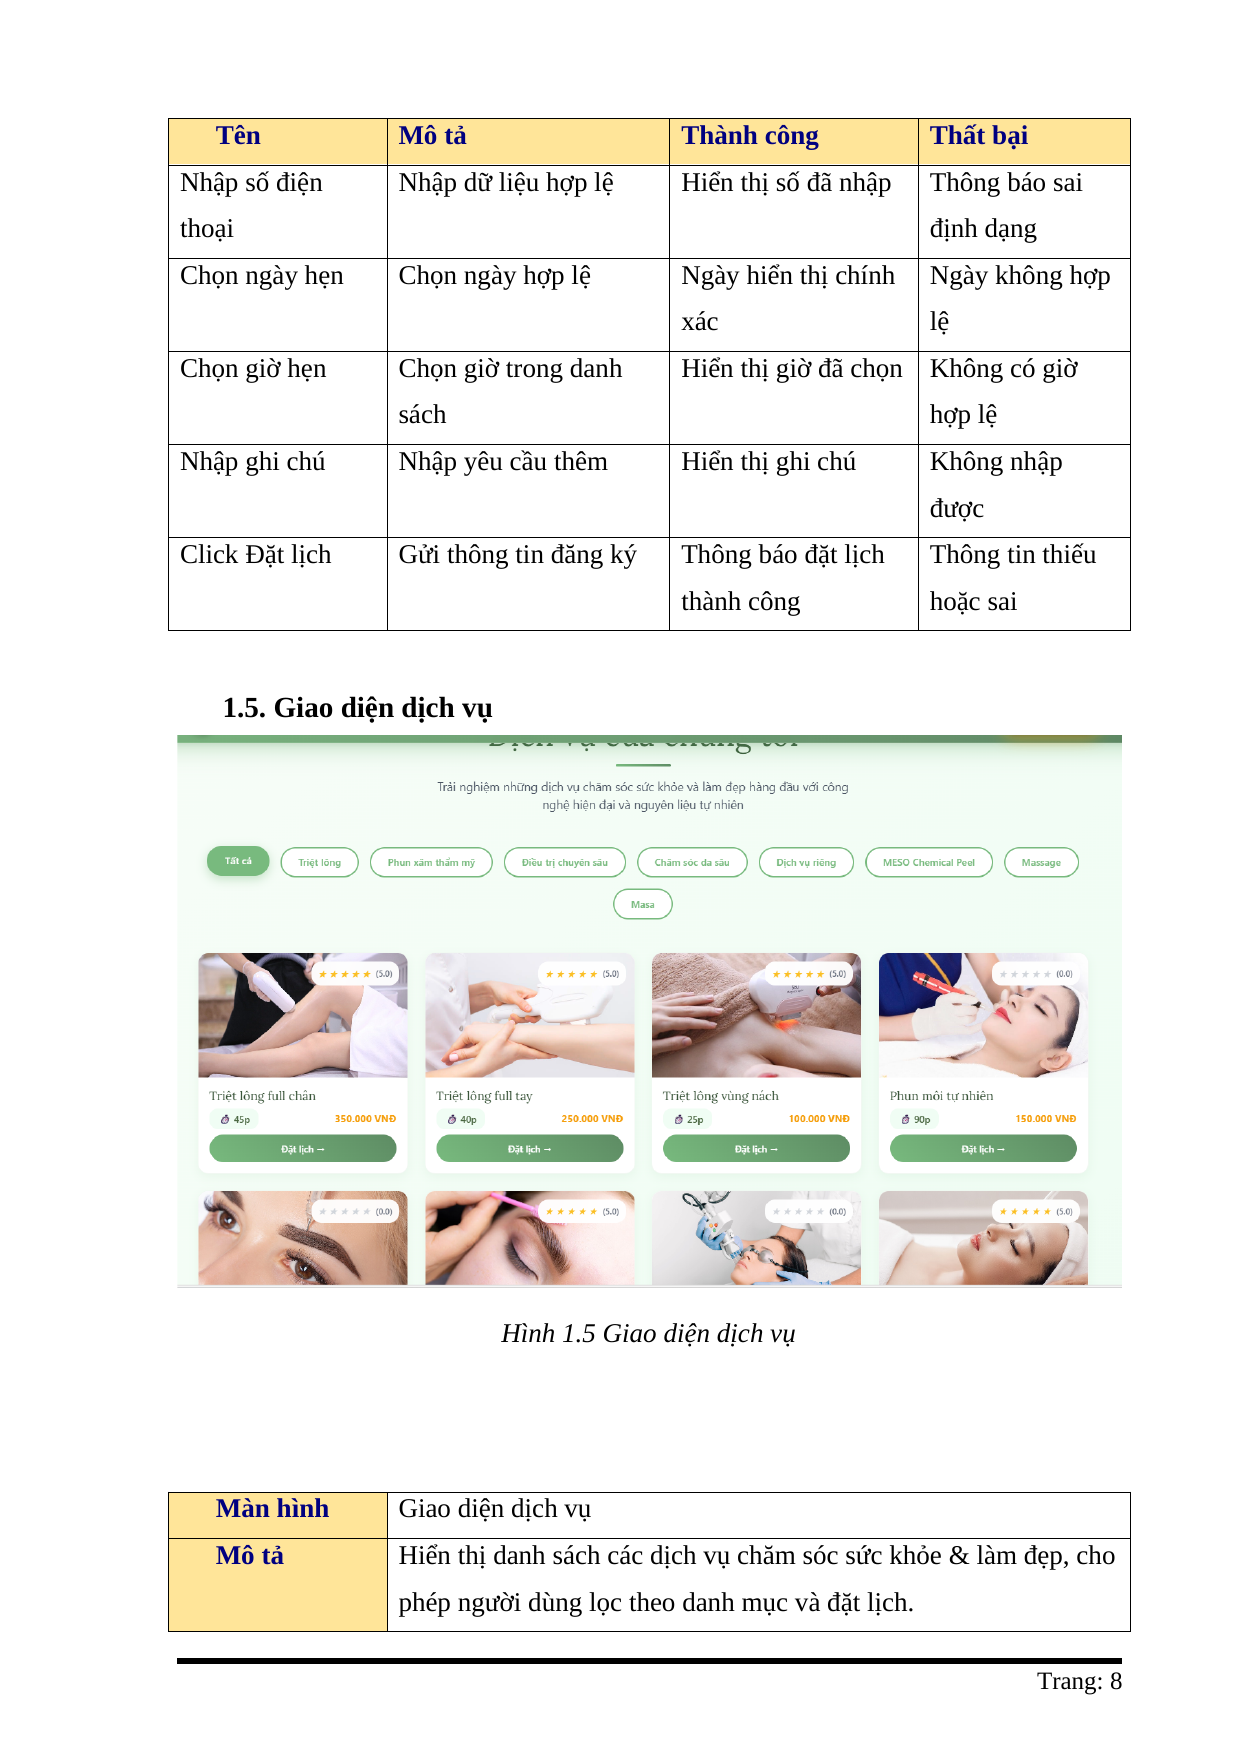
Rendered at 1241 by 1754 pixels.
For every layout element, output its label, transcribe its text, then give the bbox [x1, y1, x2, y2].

table_cell Gửi thông tin đăng ký [388, 538, 669, 630]
table_header Giao diện dịch vụ [388, 1493, 1130, 1538]
table_cell Hiển thị ghi chú [670, 445, 918, 537]
table_cell Hiển thị danh sách các dịch vụ chăm sóc sức khỏe & làm đẹp, cho phép người dùng lọc theo danh mục và đặt lịch. [388, 1539, 1130, 1631]
table_cell Thông báo đặt lịch thành công [670, 538, 918, 630]
table_cell Chọn ngày hẹn [169, 259, 387, 351]
table_cell Không nhập được [919, 445, 1130, 537]
table_cell Không có giờ hợp lệ [919, 352, 1130, 444]
table_cell Nhập dữ liệu hợp lệ [388, 166, 669, 258]
table_cell Thành công [670, 119, 918, 164]
table_cell Click Đặt lịch [169, 538, 387, 630]
table_cell Hiển thị giờ đã chọn [670, 352, 918, 444]
table_cell Ngày không hợp lệ [919, 259, 1130, 351]
table_cell Chọn giờ hẹn [169, 352, 387, 444]
table_cell Chọn giờ trong danh sách [388, 352, 669, 444]
table_cell Nhập yêu cầu thêm [388, 445, 669, 537]
table_header Màn hình [169, 1493, 387, 1538]
table_cell Ngày hiển thị chính xác [670, 259, 918, 351]
table_cell Mô tả [169, 1539, 387, 1631]
table_cell Chọn ngày hợp lệ [388, 259, 669, 351]
table_cell Thất bại [919, 119, 1130, 164]
table_cell Nhập ghi chú [169, 445, 387, 537]
text Hình 1.5 Giao diện dịch vụ [177, 1317, 1122, 1348]
table_cell Mô tả [388, 119, 669, 164]
table_cell Nhập số điện thoại [169, 166, 387, 258]
table_cell Tên [169, 119, 387, 164]
picture [177, 735, 1122, 1288]
table_cell Hiển thị số đã nhập [670, 166, 918, 258]
table_cell Thông báo sai định dạng [919, 166, 1130, 258]
subtitle 1.5. Giao diện dịch vụ [222, 690, 1122, 723]
table_cell Thông tin thiếu hoặc sai [919, 538, 1130, 630]
